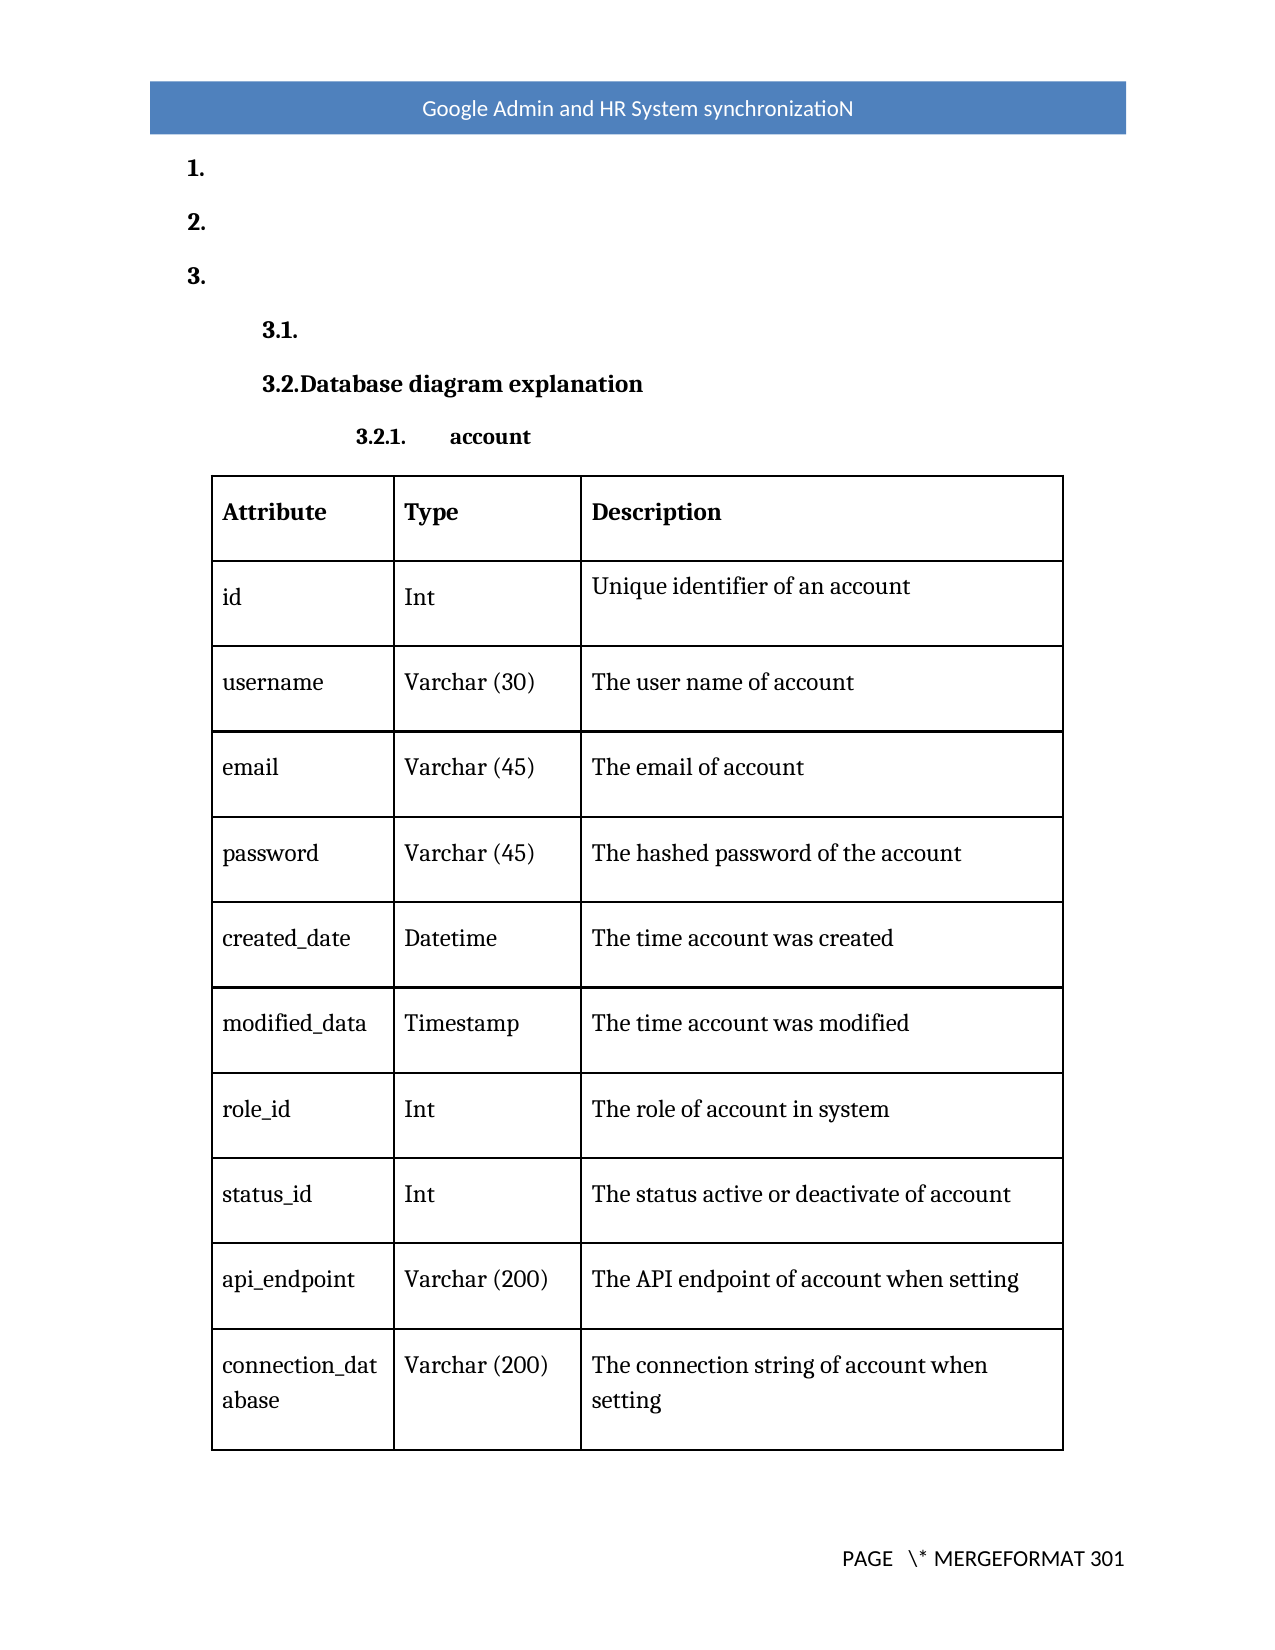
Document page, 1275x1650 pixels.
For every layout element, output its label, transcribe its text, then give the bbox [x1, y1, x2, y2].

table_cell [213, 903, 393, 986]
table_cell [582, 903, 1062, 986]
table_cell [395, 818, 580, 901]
subtitle Database diagram explanation [262, 369, 1125, 398]
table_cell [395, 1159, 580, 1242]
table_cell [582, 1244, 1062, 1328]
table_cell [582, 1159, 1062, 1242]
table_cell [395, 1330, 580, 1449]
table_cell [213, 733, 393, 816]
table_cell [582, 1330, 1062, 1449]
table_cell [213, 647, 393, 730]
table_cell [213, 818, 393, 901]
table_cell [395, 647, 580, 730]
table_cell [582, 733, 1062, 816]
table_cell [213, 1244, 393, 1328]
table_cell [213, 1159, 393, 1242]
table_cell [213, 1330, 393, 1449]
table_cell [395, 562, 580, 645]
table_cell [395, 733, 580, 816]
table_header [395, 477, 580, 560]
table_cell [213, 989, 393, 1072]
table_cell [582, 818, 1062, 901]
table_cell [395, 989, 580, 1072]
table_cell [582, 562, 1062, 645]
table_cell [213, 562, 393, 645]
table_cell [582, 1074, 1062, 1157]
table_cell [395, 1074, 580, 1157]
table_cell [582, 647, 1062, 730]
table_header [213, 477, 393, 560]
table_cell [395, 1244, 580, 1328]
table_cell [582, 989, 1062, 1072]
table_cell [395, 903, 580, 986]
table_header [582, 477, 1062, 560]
subtitle account [356, 423, 1125, 450]
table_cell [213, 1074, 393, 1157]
